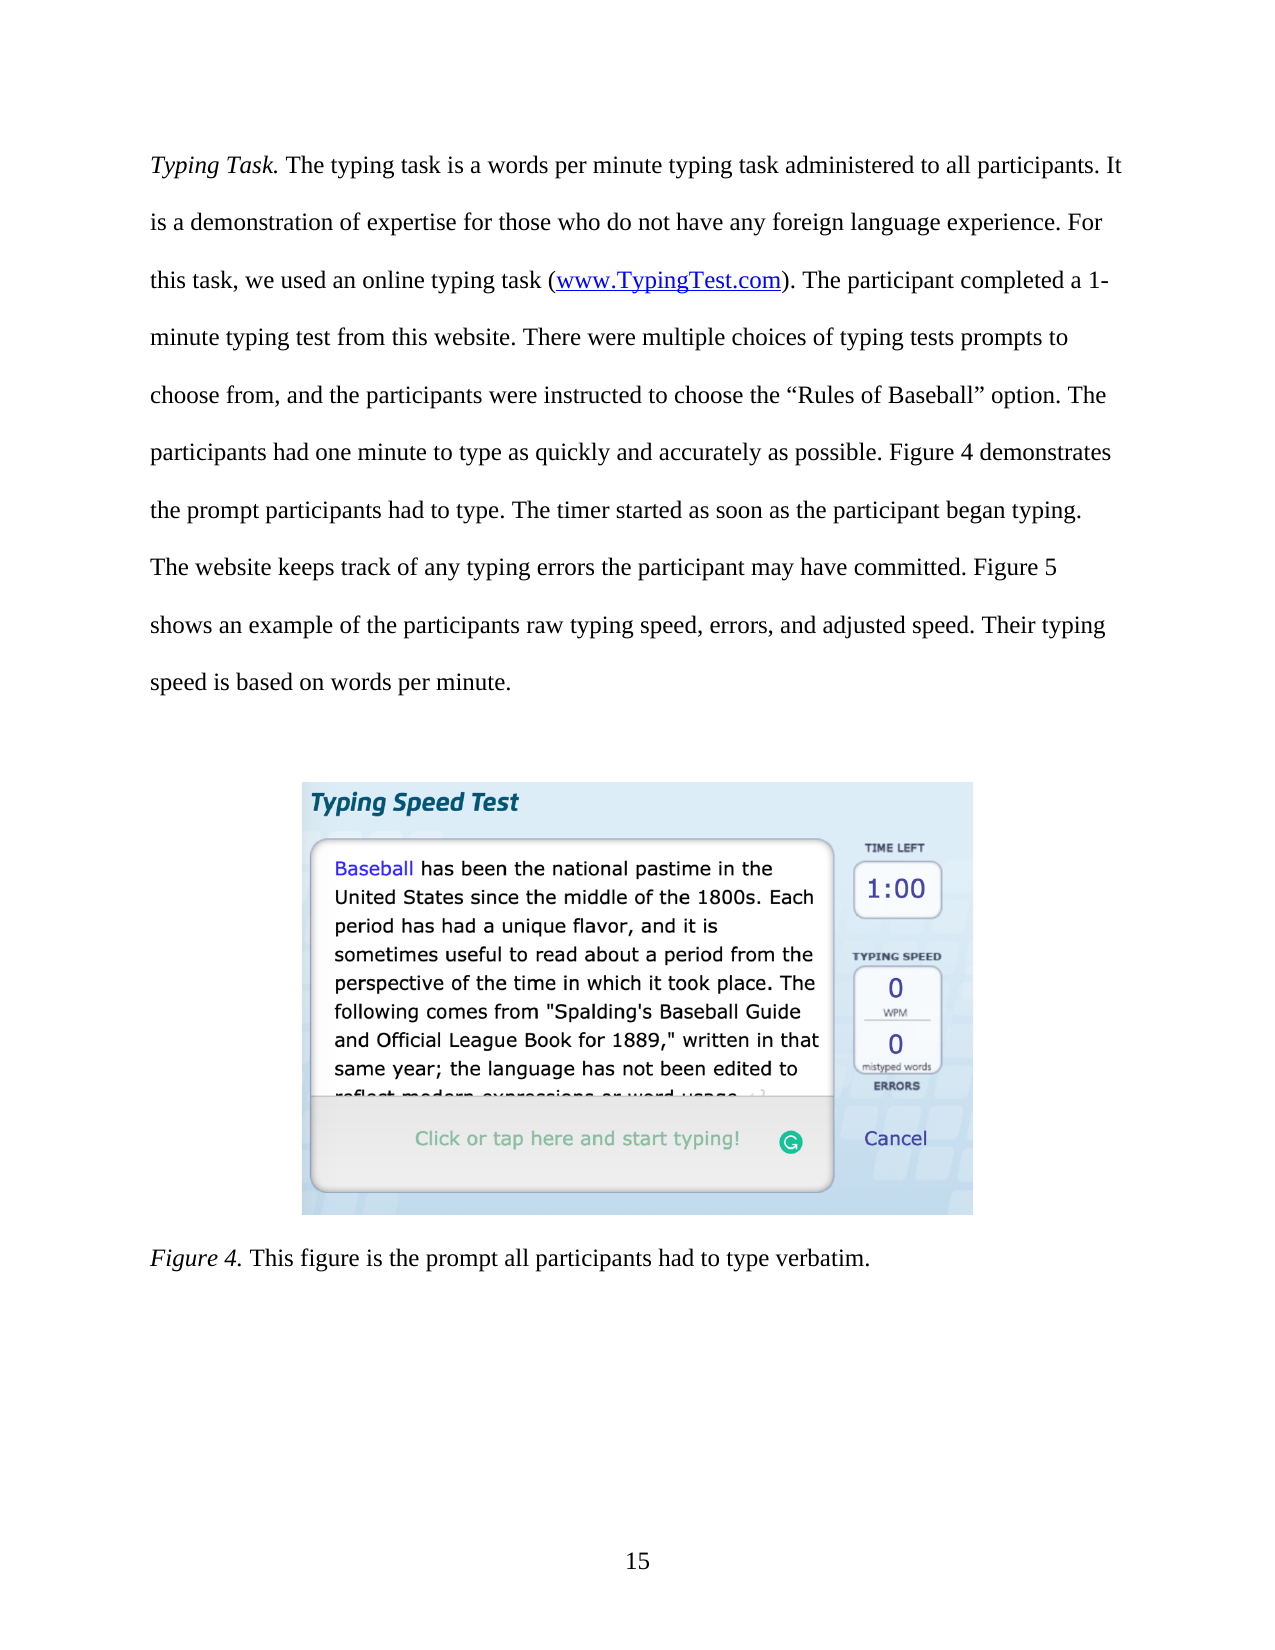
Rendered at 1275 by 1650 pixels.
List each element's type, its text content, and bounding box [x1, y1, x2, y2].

picture [301, 782, 974, 1215]
text Figure 4. This figure is the prompt all participants had to type verbatim. [150, 1243, 1125, 1272]
text Typing Task. The typing task is a words per minute typing task administered to all participants. It is a demonstration of expertise for those who do not have any foreign language experience. For this task, we used an online typing task (www.TypingTest.com). The participant completed a 1-minute typing test from this website. There were multiple choices of typing tests prompts to choose from, and the participants were instructed to choose the “Rules of Baseball” option. The participants had one minute to type as quickly and accurately as possible. Figure 4 demonstrates the prompt participants had to type. The timer started as soon as the participant began typing. The website keeps track of any typing errors the participant may have committed. Figure 5 shows an example of the participants raw typing speed, errors, and adjusted speed. Their typing speed is based on words per minute. [150, 150, 1125, 696]
